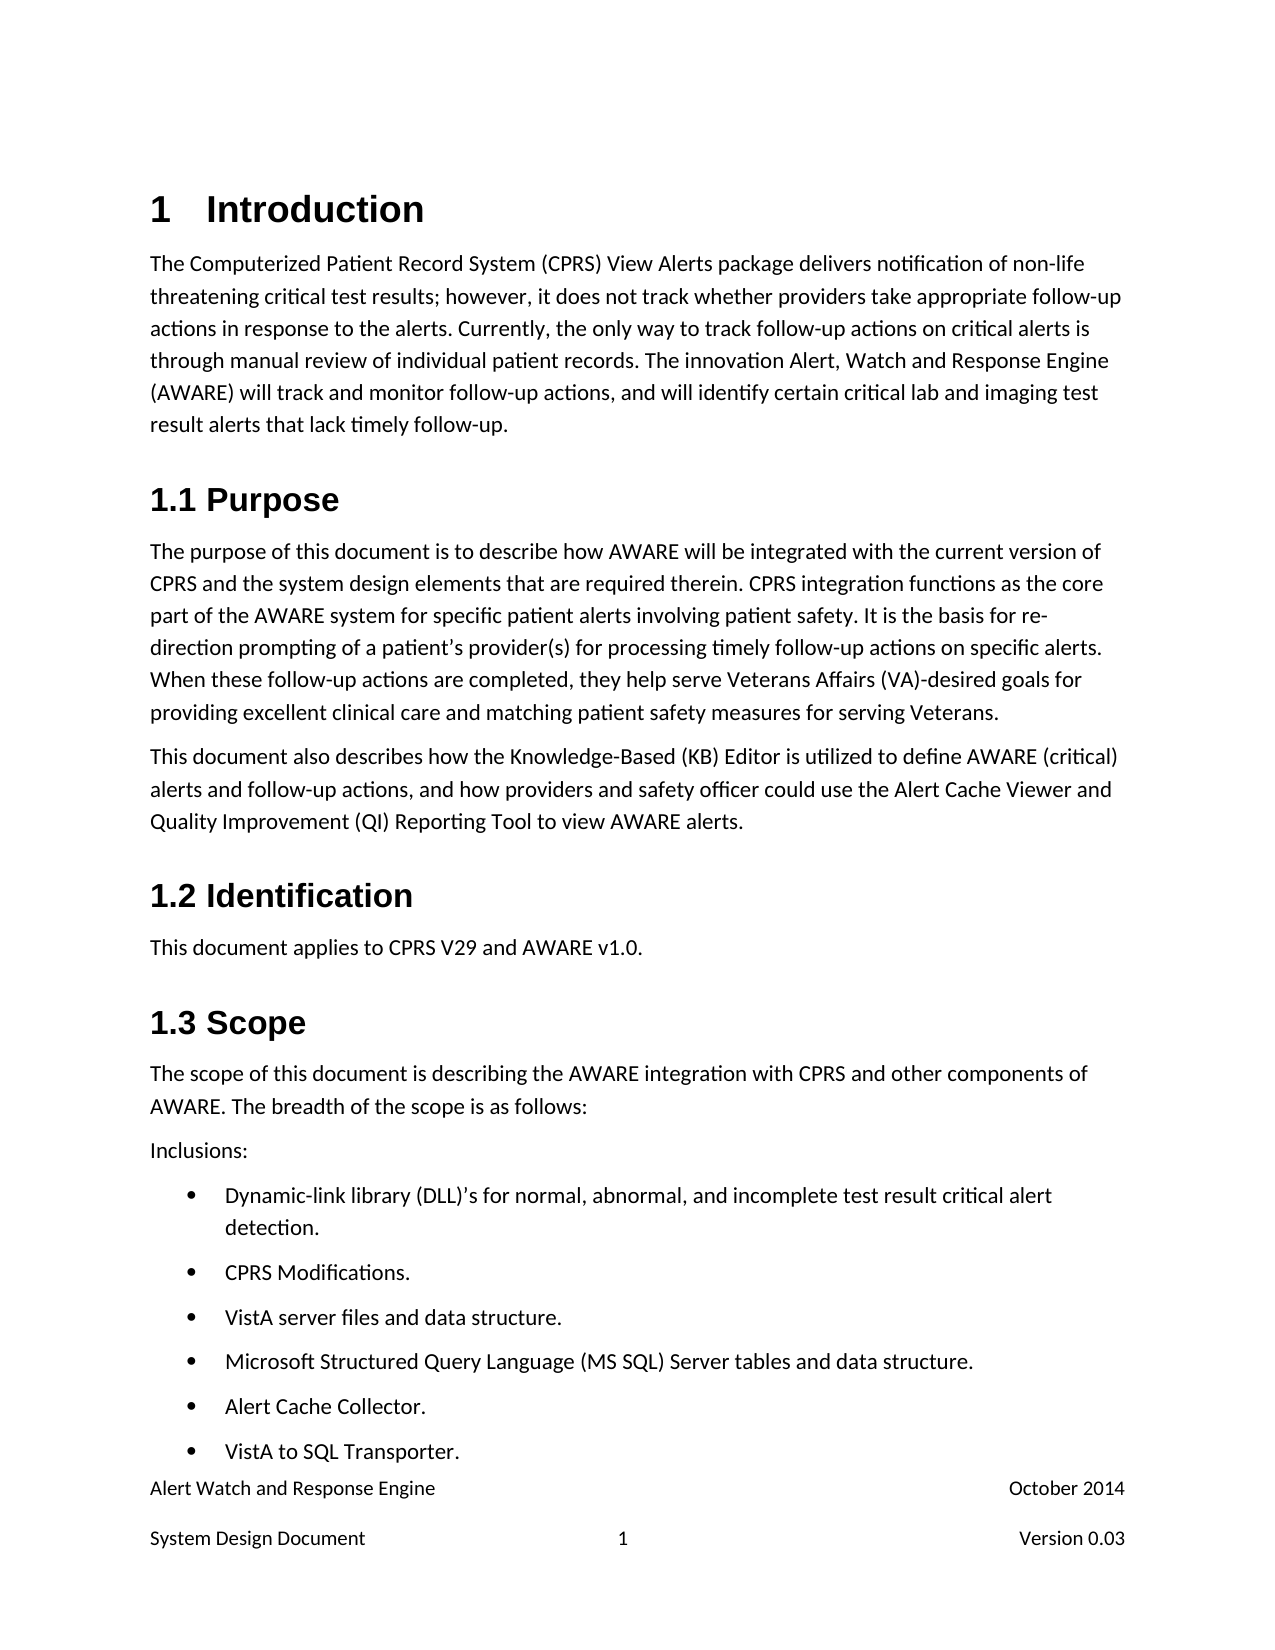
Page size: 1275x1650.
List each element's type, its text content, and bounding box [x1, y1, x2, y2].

text The scope of this document is describing the AWARE integration with CPRS and other components of AWARE. The breadth of the scope is as follows: [150, 1059, 1125, 1120]
list VistA server files and data structure. [187, 1303, 1125, 1331]
list Microsoft Structured Query Language (MS SQL) Server tables and data structure. [187, 1347, 1125, 1375]
list Alert Cache Collector. [187, 1392, 1125, 1420]
list CPRS Modifications. [187, 1258, 1125, 1286]
text The purpose of this document is to describe how AWARE will be integrated with the current version of CPRS and the system design elements that are required therein. CPRS integration functions as the core part of the AWARE system for specific patient alerts involving patient safety. It is the basis for re-direction prompting of a patient’s provider(s) for processing timely follow-up actions on specific alerts. When these follow-up actions are completed, they help serve Veterans Affairs (VA)-desired goals for providing excellent clinical care and matching patient safety measures for serving Veterans. [150, 537, 1125, 726]
text The Computerized Patient Record System (CPRS) View Alerts package delivers notification of non-life threatening critical test results; however, it does not track whether providers take appropriate follow-up actions in response to the alerts. Currently, the only way to track follow-up actions on critical alerts is through manual review of individual patient records. The innovation Alert, Watch and Response Engine (AWARE) will track and monitor follow-up actions, and will identify certain critical lab and imaging test result alerts that lack timely follow-up. [150, 249, 1125, 438]
subtitle Identification [150, 877, 1125, 915]
list VistA to SQL Transporter. [187, 1437, 1125, 1465]
text This document applies to CPRS V29 and AWARE v1.0. [150, 933, 1125, 961]
subtitle Introduction [150, 187, 1125, 231]
list Dynamic-link library (DLL)’s for normal, abnormal, and incomplete test result critical alert detection. [187, 1181, 1125, 1241]
subtitle Scope [150, 1003, 1125, 1041]
subtitle Purpose [150, 480, 1125, 519]
text Inclusions: [150, 1136, 1125, 1164]
text This document also describes how the Knowledge-Based (KB) Editor is utilized to define AWARE (critical) alerts and follow-up actions, and how providers and safety officer could use the Alert Cache Viewer and Quality Improvement (QI) Reporting Tool to view AWARE alerts. [150, 742, 1125, 835]
